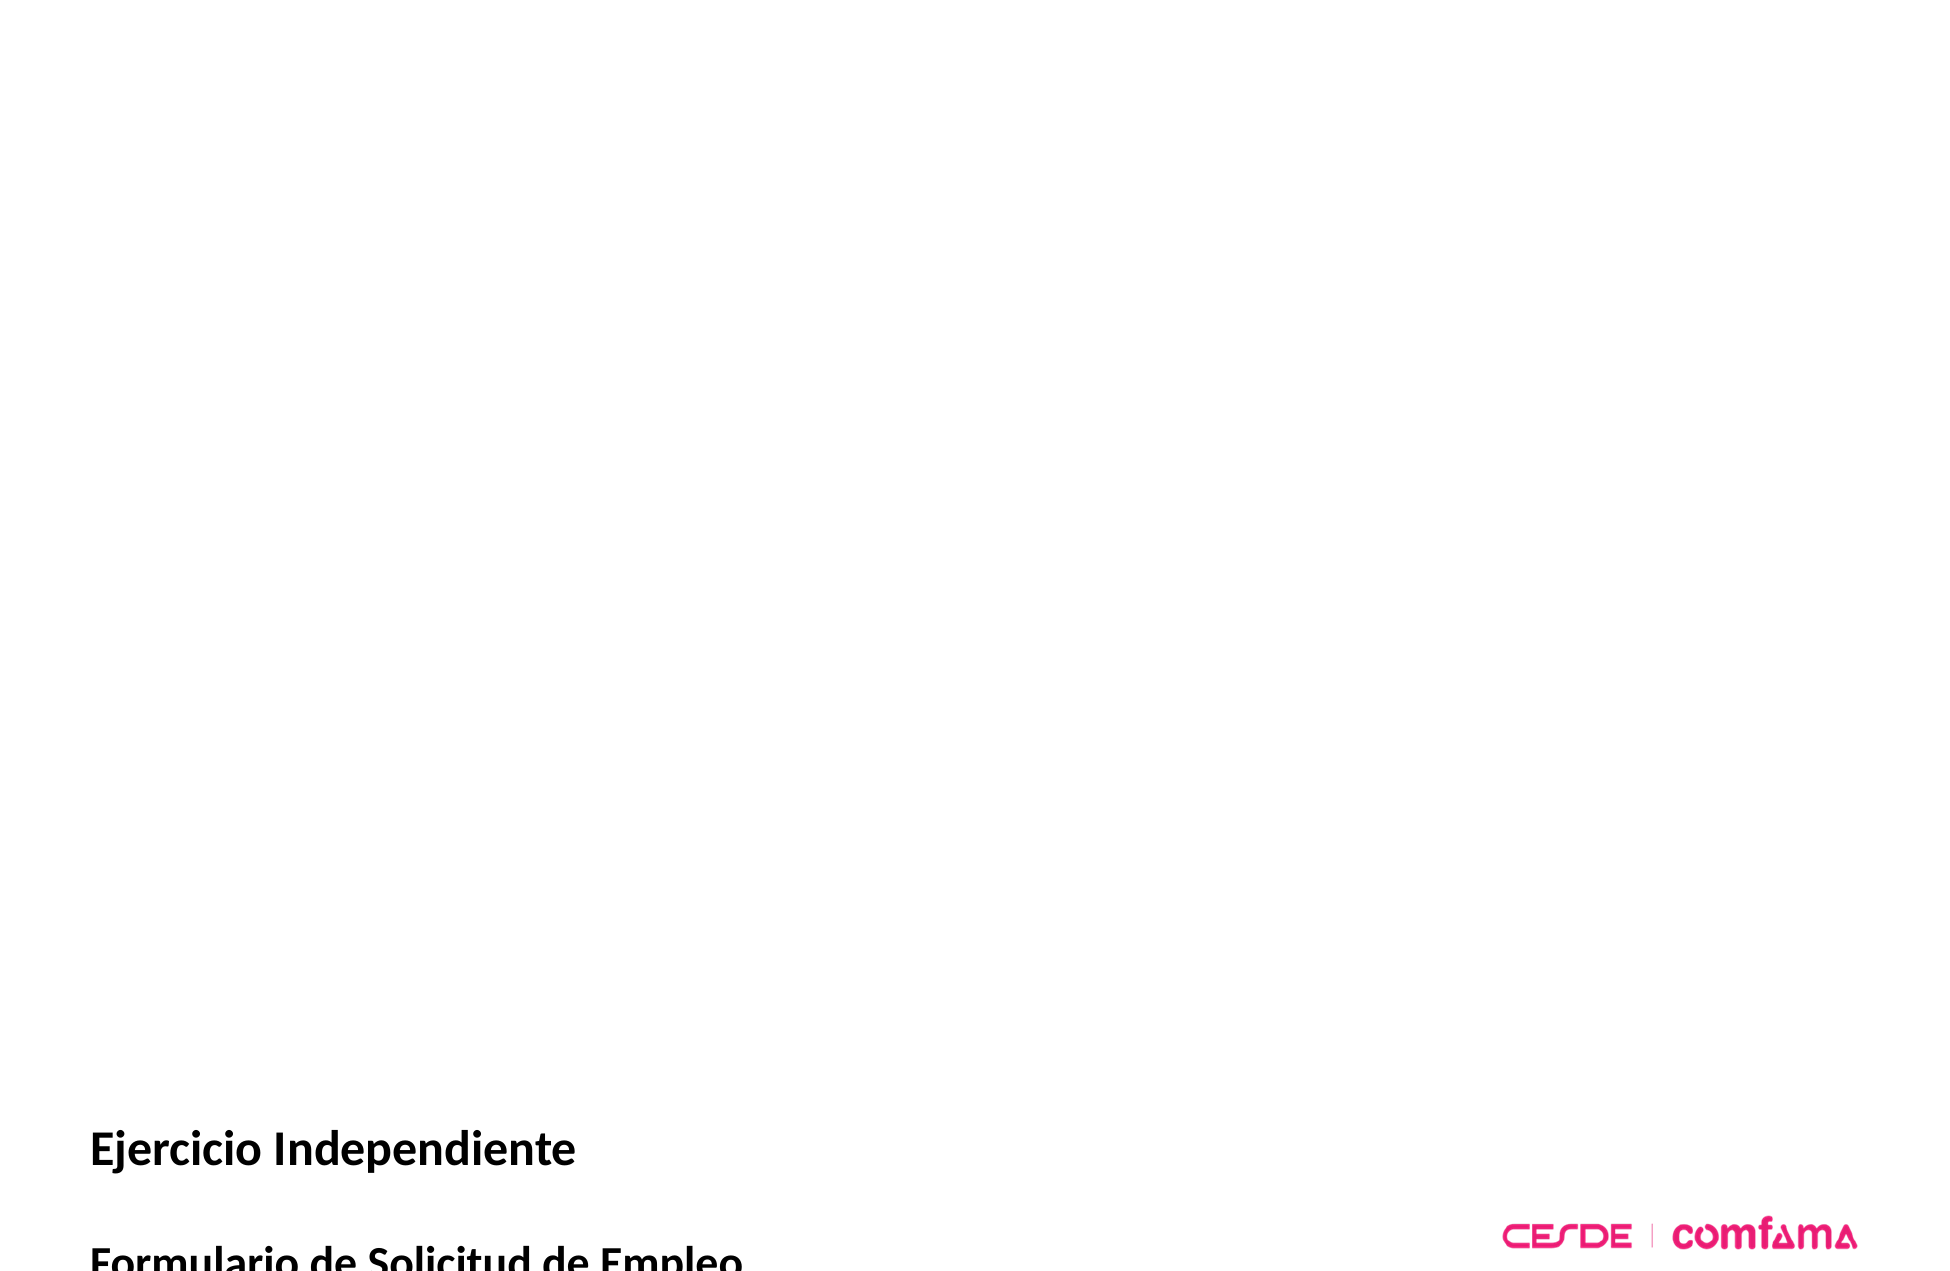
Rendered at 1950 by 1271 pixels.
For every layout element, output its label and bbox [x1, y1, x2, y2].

picture [1493, 1207, 1866, 1257]
